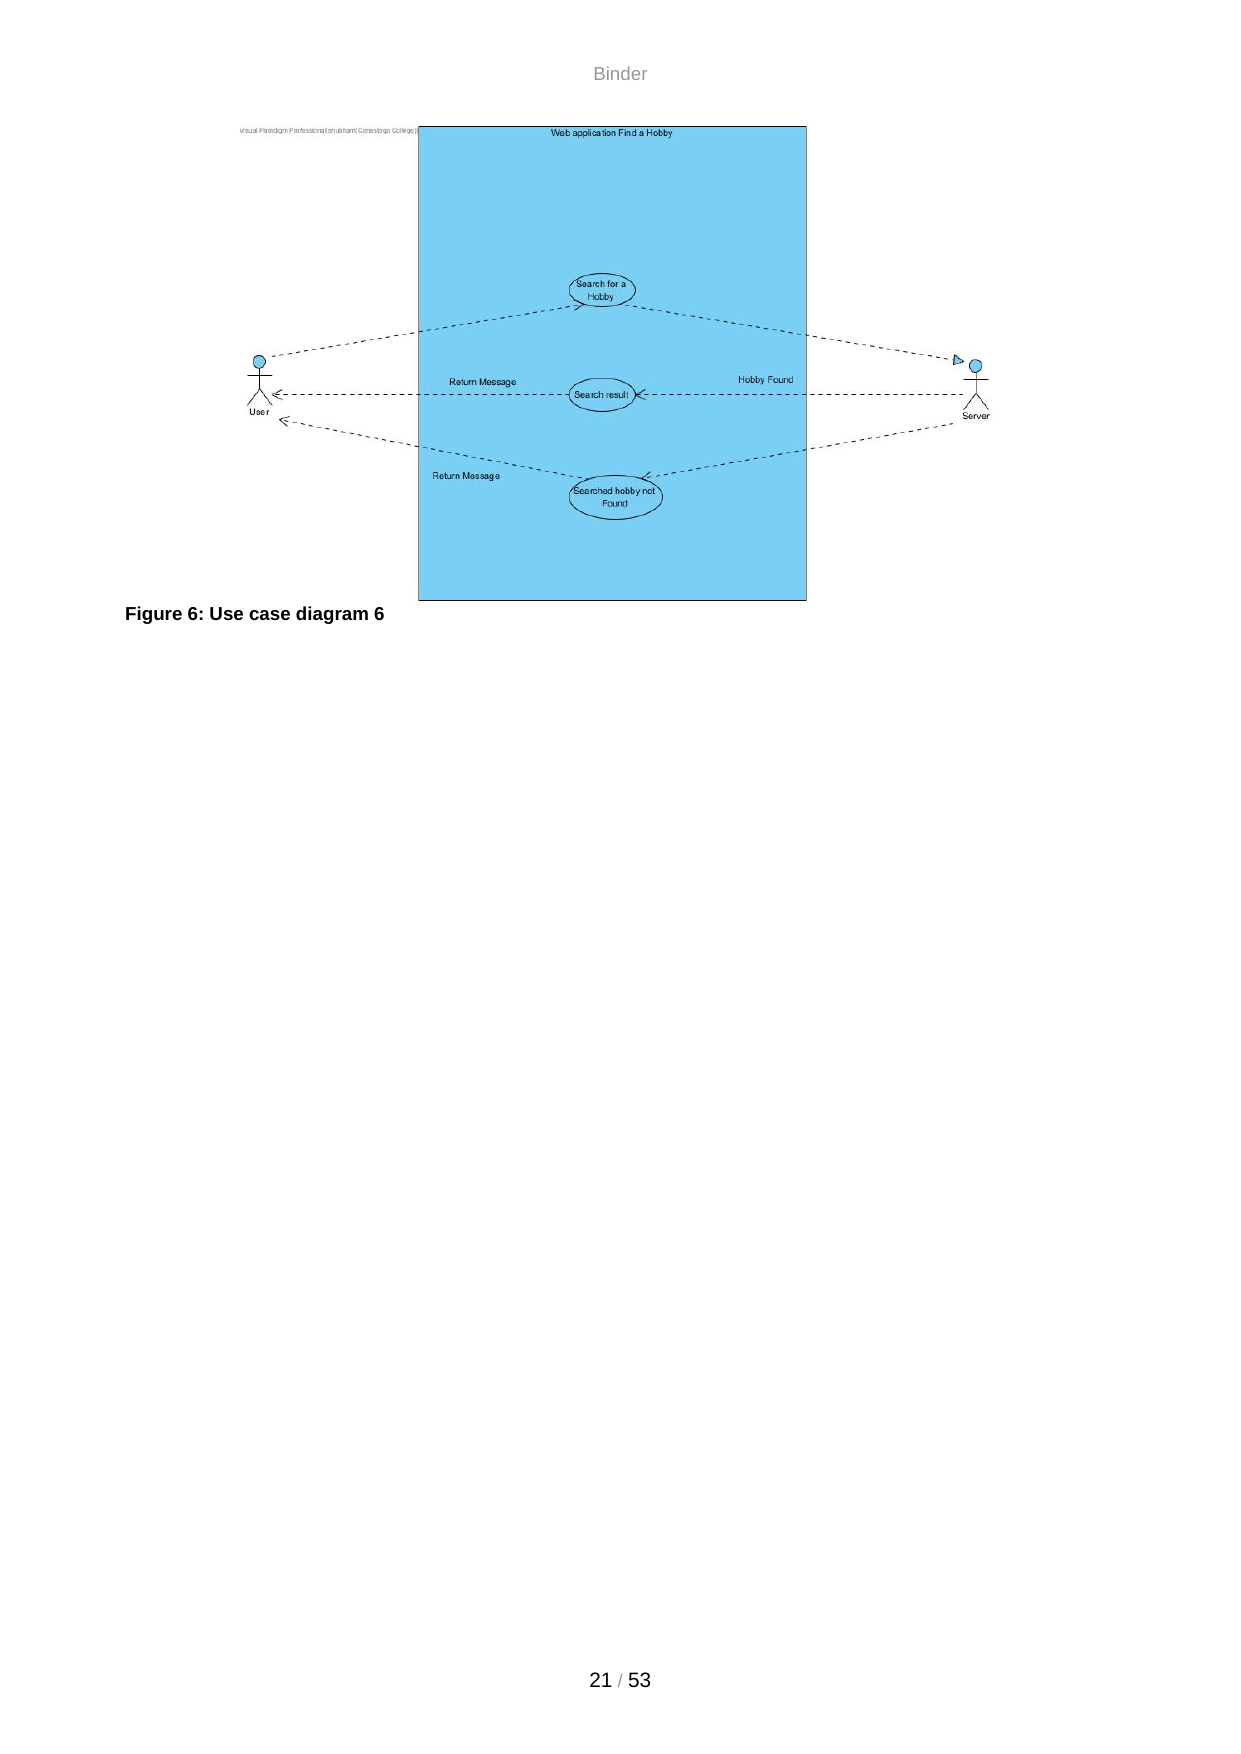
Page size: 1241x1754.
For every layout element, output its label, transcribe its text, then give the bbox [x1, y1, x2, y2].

text Figure 6: Use case diagram 6 [125, 603, 1115, 625]
picture [239, 125, 1001, 604]
